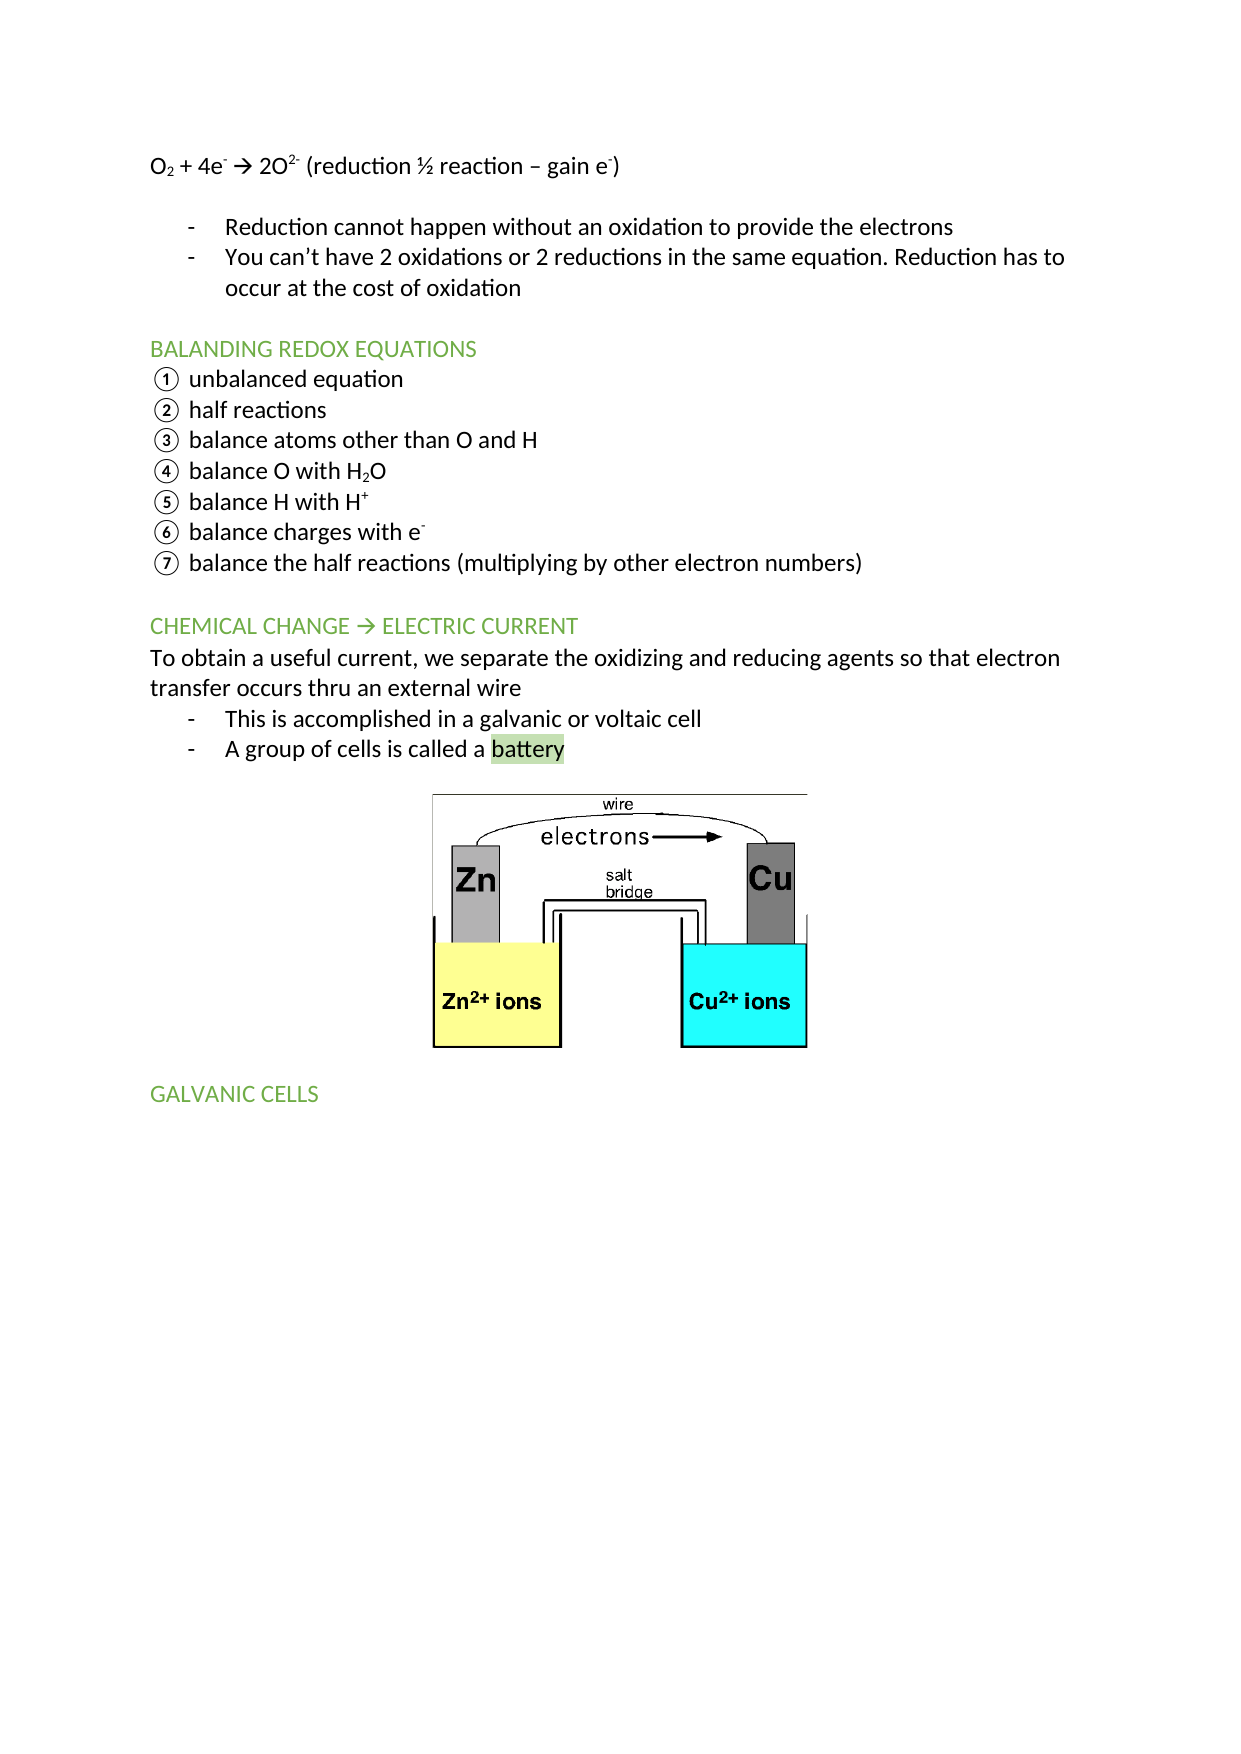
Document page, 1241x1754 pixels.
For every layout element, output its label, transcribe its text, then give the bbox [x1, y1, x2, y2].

list You can’t have 2 oxidations or 2 reductions in the same equation. Reduction has to occur at the cost of oxidation [187, 242, 1090, 303]
text ⑦ balance the half reactions (multiplying by other electron numbers) [150, 547, 1090, 577]
text ③ balance atoms other than O and H [150, 425, 1090, 455]
text ④ balance O with H2O [150, 455, 1090, 486]
text O2 + 4e- 🡪 2O2- (reduction ½ reaction – gain e-) [150, 150, 1090, 181]
list This is accomplished in a galvanic or voltaic cell [187, 703, 1090, 733]
text ⑥ balance charges with e- [150, 516, 1090, 547]
picture [432, 794, 808, 1048]
text ⑤ balance H with H+ [150, 486, 1090, 516]
text To obtain a useful current, we separate the oxidizing and reducing agents so that electron transfer occurs thru an external wire [150, 642, 1090, 703]
text ② half reactions [150, 394, 1090, 425]
text ① unbalanced equation [150, 364, 1090, 394]
list Reduction cannot happen without an oxidation to provide the electrons [187, 211, 1090, 242]
list A group of cells is called a battery [187, 733, 1090, 764]
